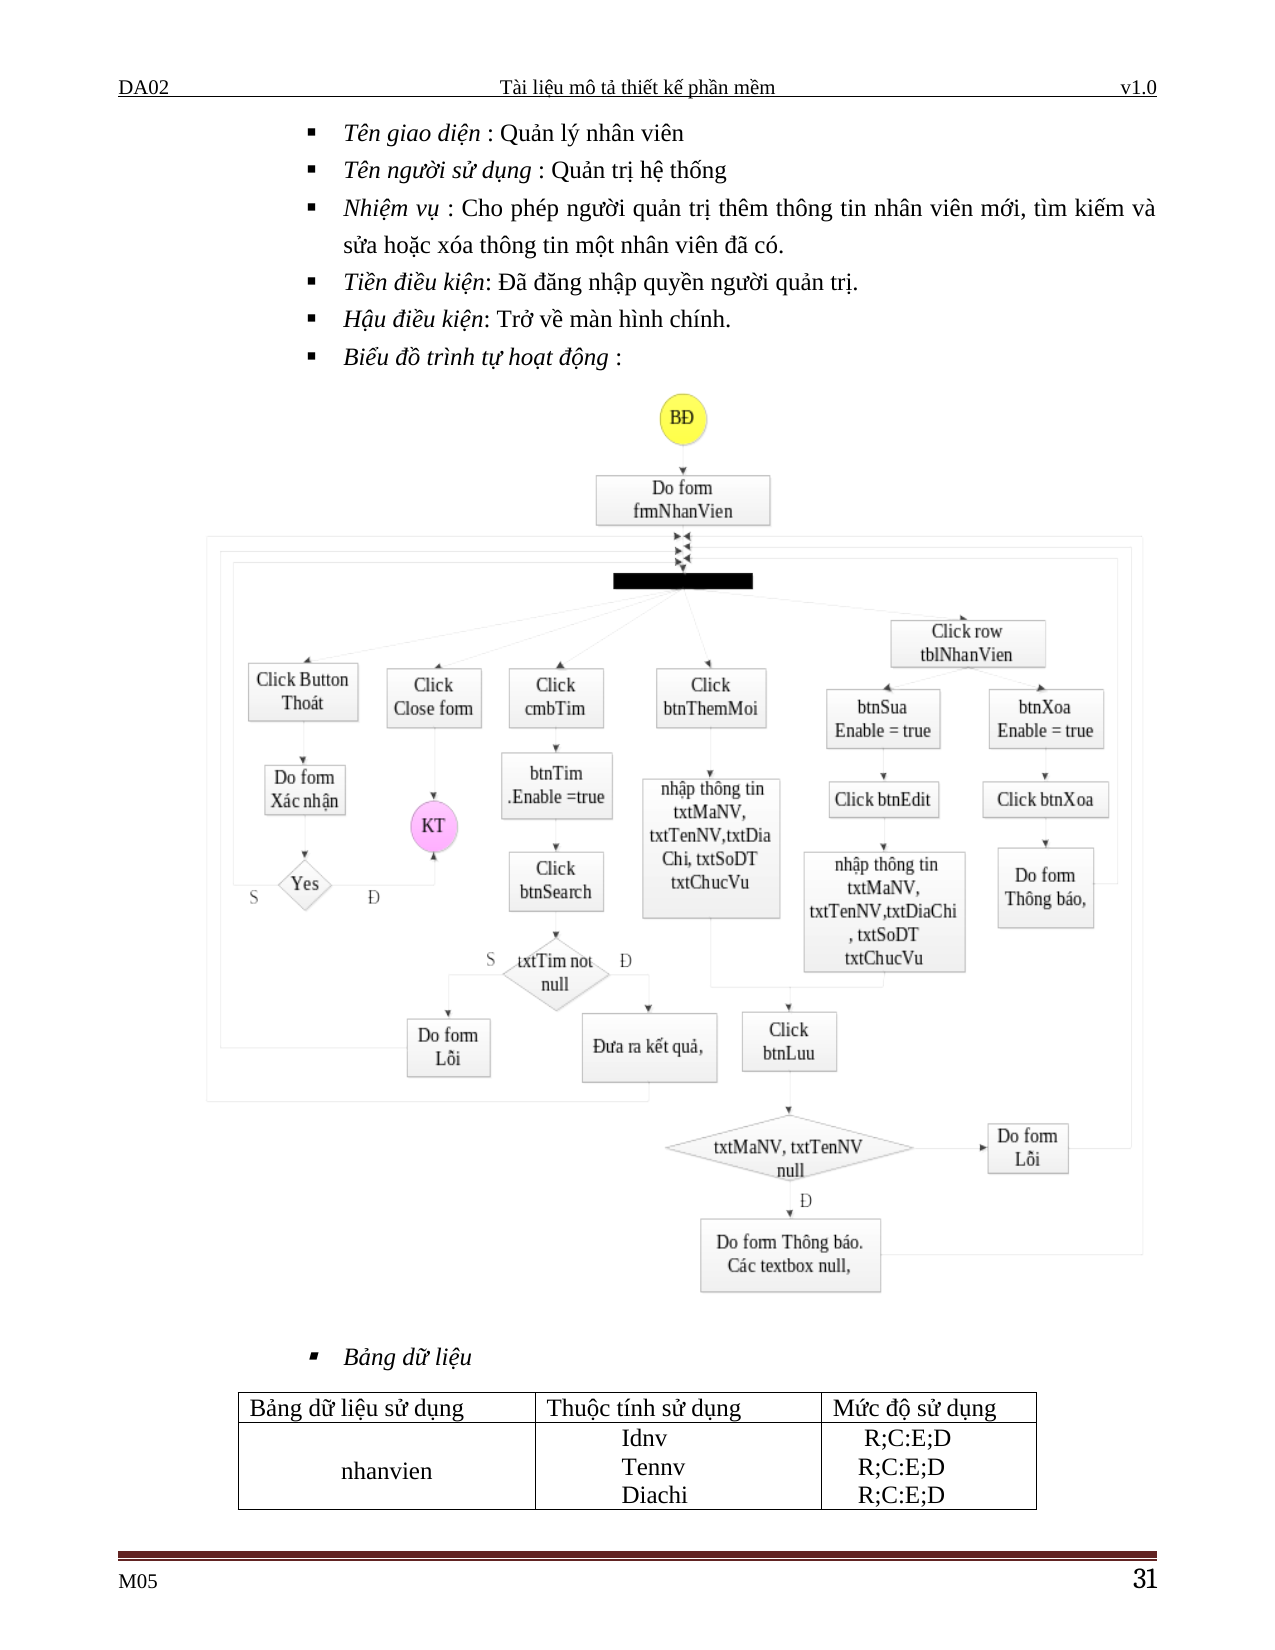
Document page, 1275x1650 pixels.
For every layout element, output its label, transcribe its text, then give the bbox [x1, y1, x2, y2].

list Bảng dữ liệu [306, 1342, 1157, 1371]
table_header Mức độ sử dụng [822, 1393, 1036, 1422]
list Biểu đồ trình tự hoạt động : [306, 342, 1157, 371]
table_header Bảng dữ liệu sử dụng [239, 1393, 535, 1422]
list Tên người sử dụng : Quản trị hệ thống [306, 155, 1157, 184]
list Tên giao diện : Quản lý nhân viên [306, 118, 1157, 147]
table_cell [536, 1423, 821, 1509]
list Hậu điều kiện: Trở về màn hình chính. [306, 304, 1157, 333]
table_header Thuộc tính sử dụng [536, 1393, 821, 1422]
list Nhiệm vụ : Cho phép người quản trị thêm thông tin nhân viên mới, tìm kiếm và sửa hoặc xóa thông tin một nhân viên đã có. [306, 193, 1157, 259]
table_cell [822, 1423, 1036, 1509]
table_cell nhanvien [239, 1423, 535, 1509]
list Tiền điều kiện: Đã đăng nhập quyền người quản trị. [306, 267, 1157, 296]
